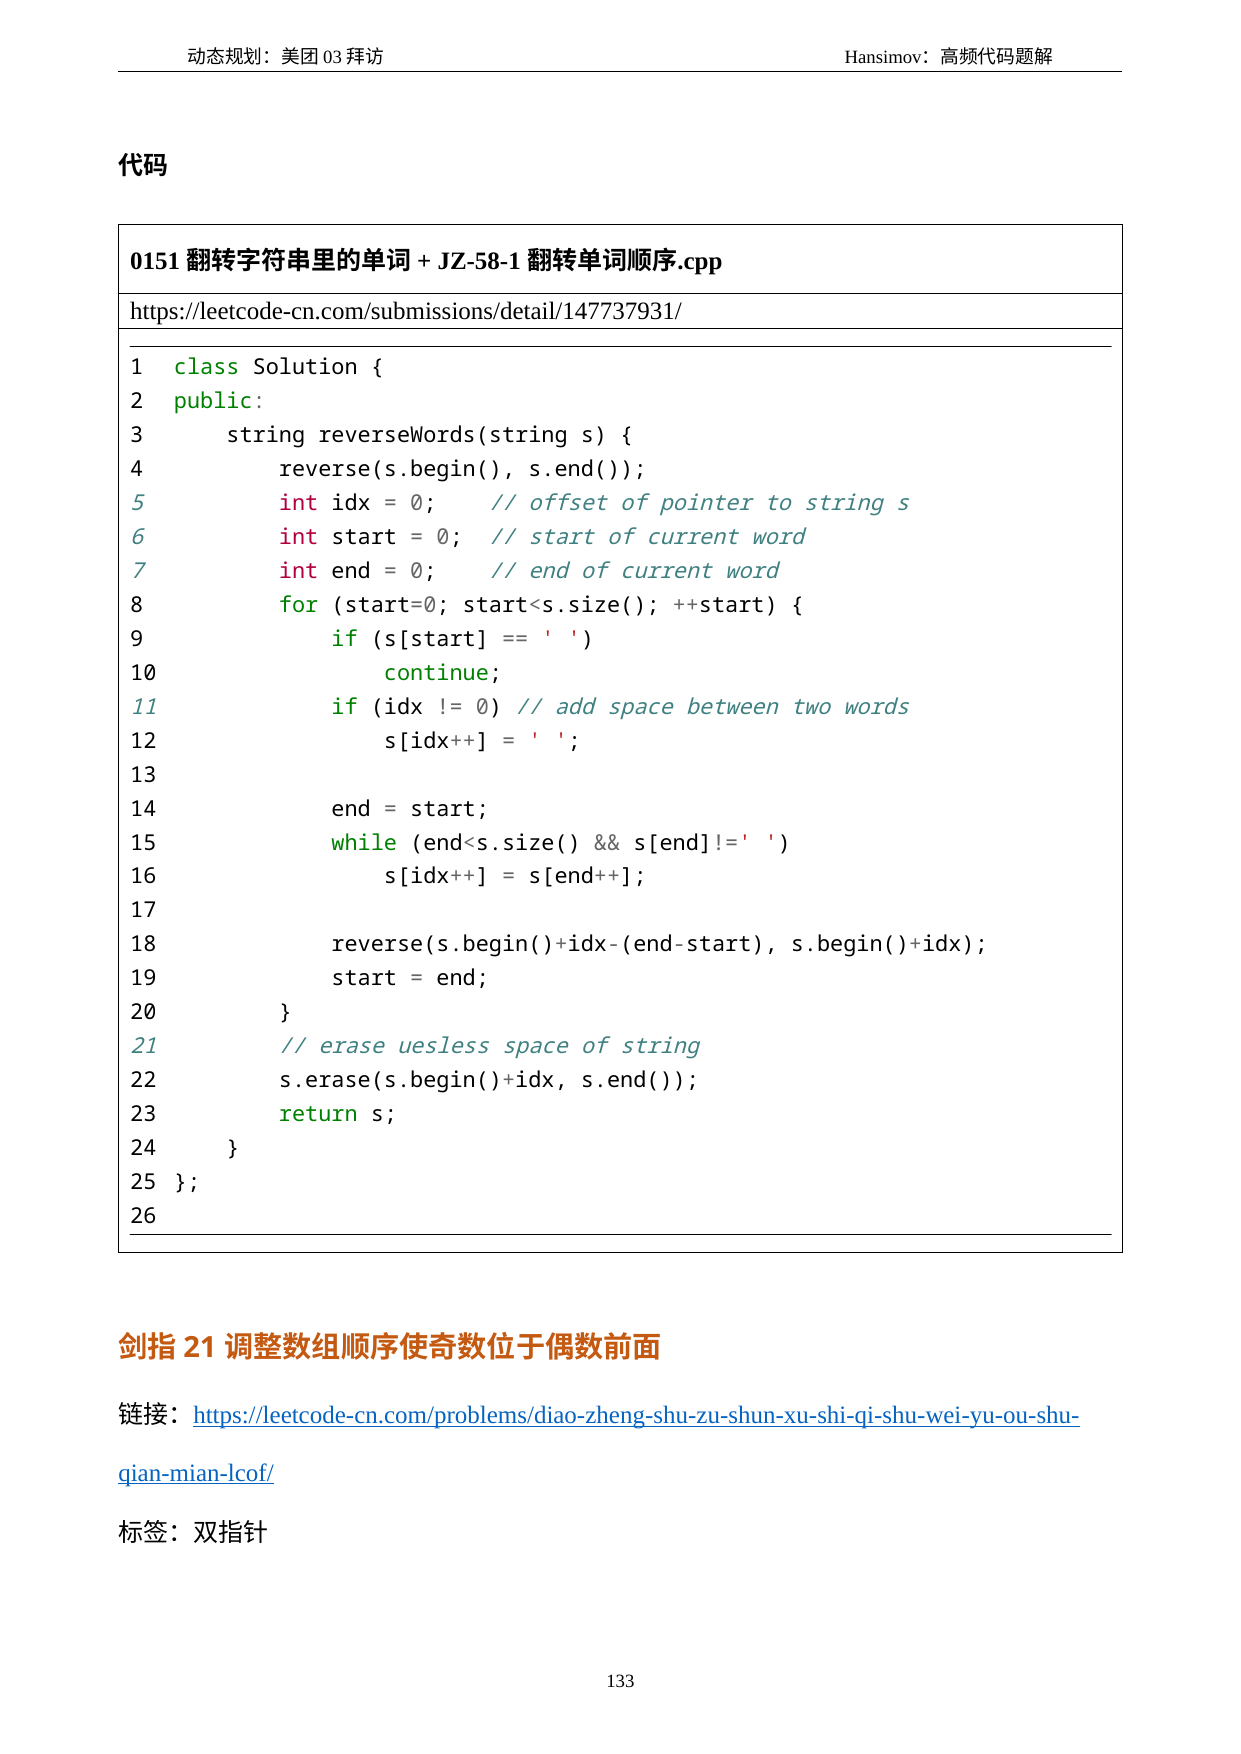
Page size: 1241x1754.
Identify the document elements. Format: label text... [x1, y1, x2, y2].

subtitle 代码 [118, 130, 1097, 198]
table_cell https://leetcode-cn.com/submissions/detail/147737931/ [119, 294, 1122, 328]
subtitle 剑指 21 调整数组顺序使奇数位于偶数前面 [118, 1311, 1097, 1379]
table_header 0151 翻转字符串里的单词 + JZ-58-1 翻转单词顺序.cpp [119, 225, 1122, 293]
table_cell class Solution { public: string reverseWords(string s) { reverse(s.begin(), s.end()); int idx = 0; // offset of pointer to string s int start = 0; // start of current word int end = 0; // end of current word for (start=0; start<s.size(); ++start) { if (s[start] == ' ') continue; if (idx != 0) // add space between two words s[idx++] = ' '; end = start; while (end<s.size() && s[end]!=' ') s[idx++] = s[end++]; reverse(s.begin()+idx-(end-start), s.begin()+idx); start = end; } // erase uesless space of string s.erase(s.begin()+idx, s.end()); return s; } }; [119, 329, 1122, 1252]
text 链接：https://leetcode-cn.com/problems/diao-zheng-shu-zu-shun-xu-shi-qi-shu-wei-yu-ou-shu-qian-mian-lcof/ [118, 1379, 1122, 1489]
text 标签：双指针 [118, 1497, 1122, 1564]
